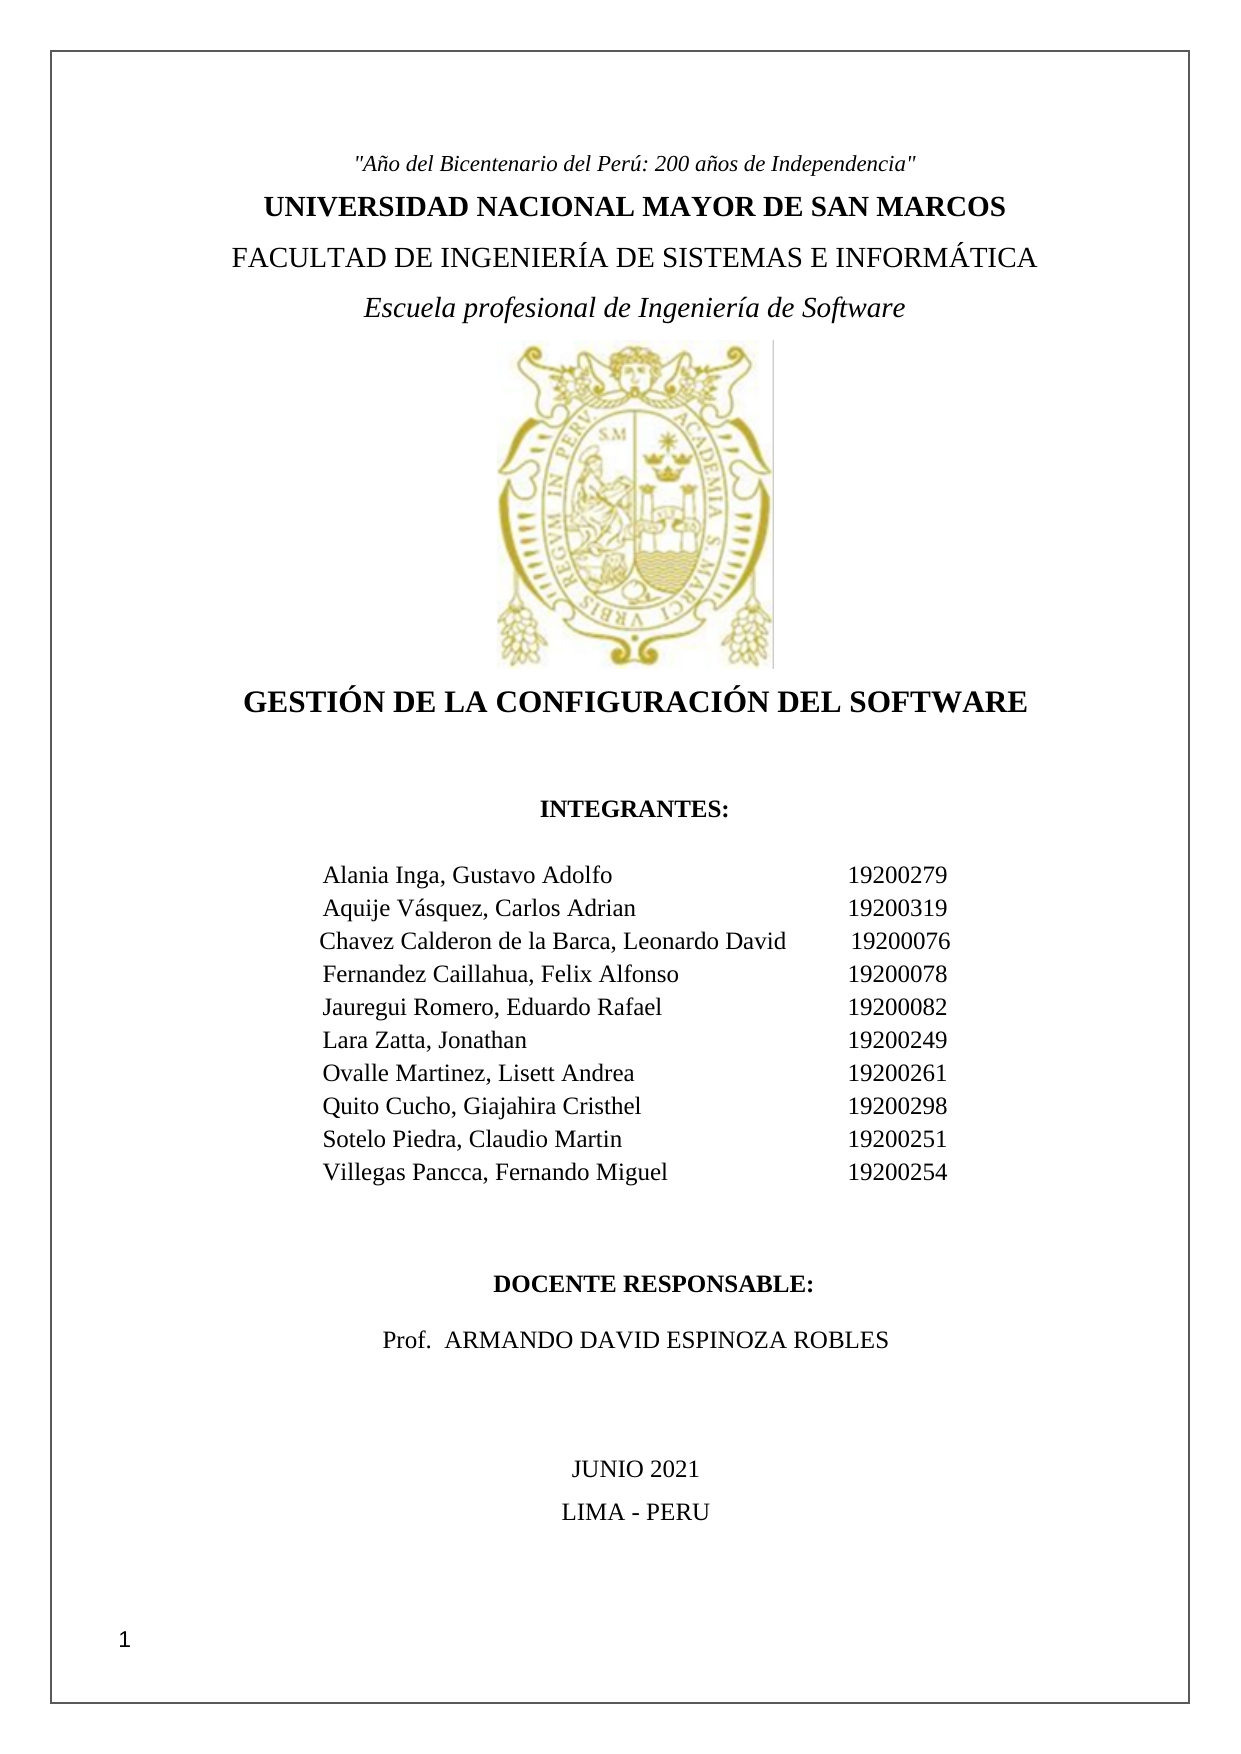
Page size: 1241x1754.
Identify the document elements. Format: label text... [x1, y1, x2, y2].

text Fernandez Caillahua, Felix Alfonso 19200078 [118, 959, 1151, 988]
text UNIVERSIDAD NACIONAL MAYOR DE SAN MARCOS [118, 189, 1151, 223]
text "Año del Bicentenario del Perú: 200 años de Independencia" [118, 150, 1151, 176]
text Alania Inga, Gustavo Adolfo 19200279 [118, 860, 1151, 889]
text GESTIÓN DE LA CONFIGURACIÓN DEL SOFTWARE [118, 683, 1153, 719]
text Ovalle Martinez, Lisett Andrea 19200261 [118, 1058, 1151, 1087]
text Escuela profesional de Ingeniería de Software [118, 290, 1151, 324]
text Prof. ARMANDO DAVID ESPINOZA ROBLES [118, 1325, 1153, 1353]
text Aquije Vásquez, Carlos Adrian 19200319 [118, 893, 1151, 922]
text Sotelo Piedra, Claudio Martin 19200251 [118, 1124, 1151, 1153]
text Chavez Calderon de la Barca, Leonardo David 19200076 [118, 926, 1151, 955]
text Lara Zatta, Jonathan 19200249 [118, 1025, 1151, 1054]
picture [496, 340, 775, 669]
text DOCENTE RESPONSABLE: [418, 1269, 1153, 1298]
text FACULTAD DE INGENIERÍA DE SISTEMAS E INFORMÁTICA [118, 240, 1151, 273]
text Jauregui Romero, Eduardo Rafael 19200082 [118, 992, 1151, 1021]
text JUNIO 2021 [118, 1454, 1153, 1483]
text Villegas Pancca, Fernando Miguel 19200254 [118, 1157, 1151, 1186]
text LIMA - PERU [118, 1497, 1153, 1526]
text INTEGRANTES: [118, 794, 1151, 823]
text Quito Cucho, Giajahira Cristhel 19200298 [118, 1091, 1151, 1120]
